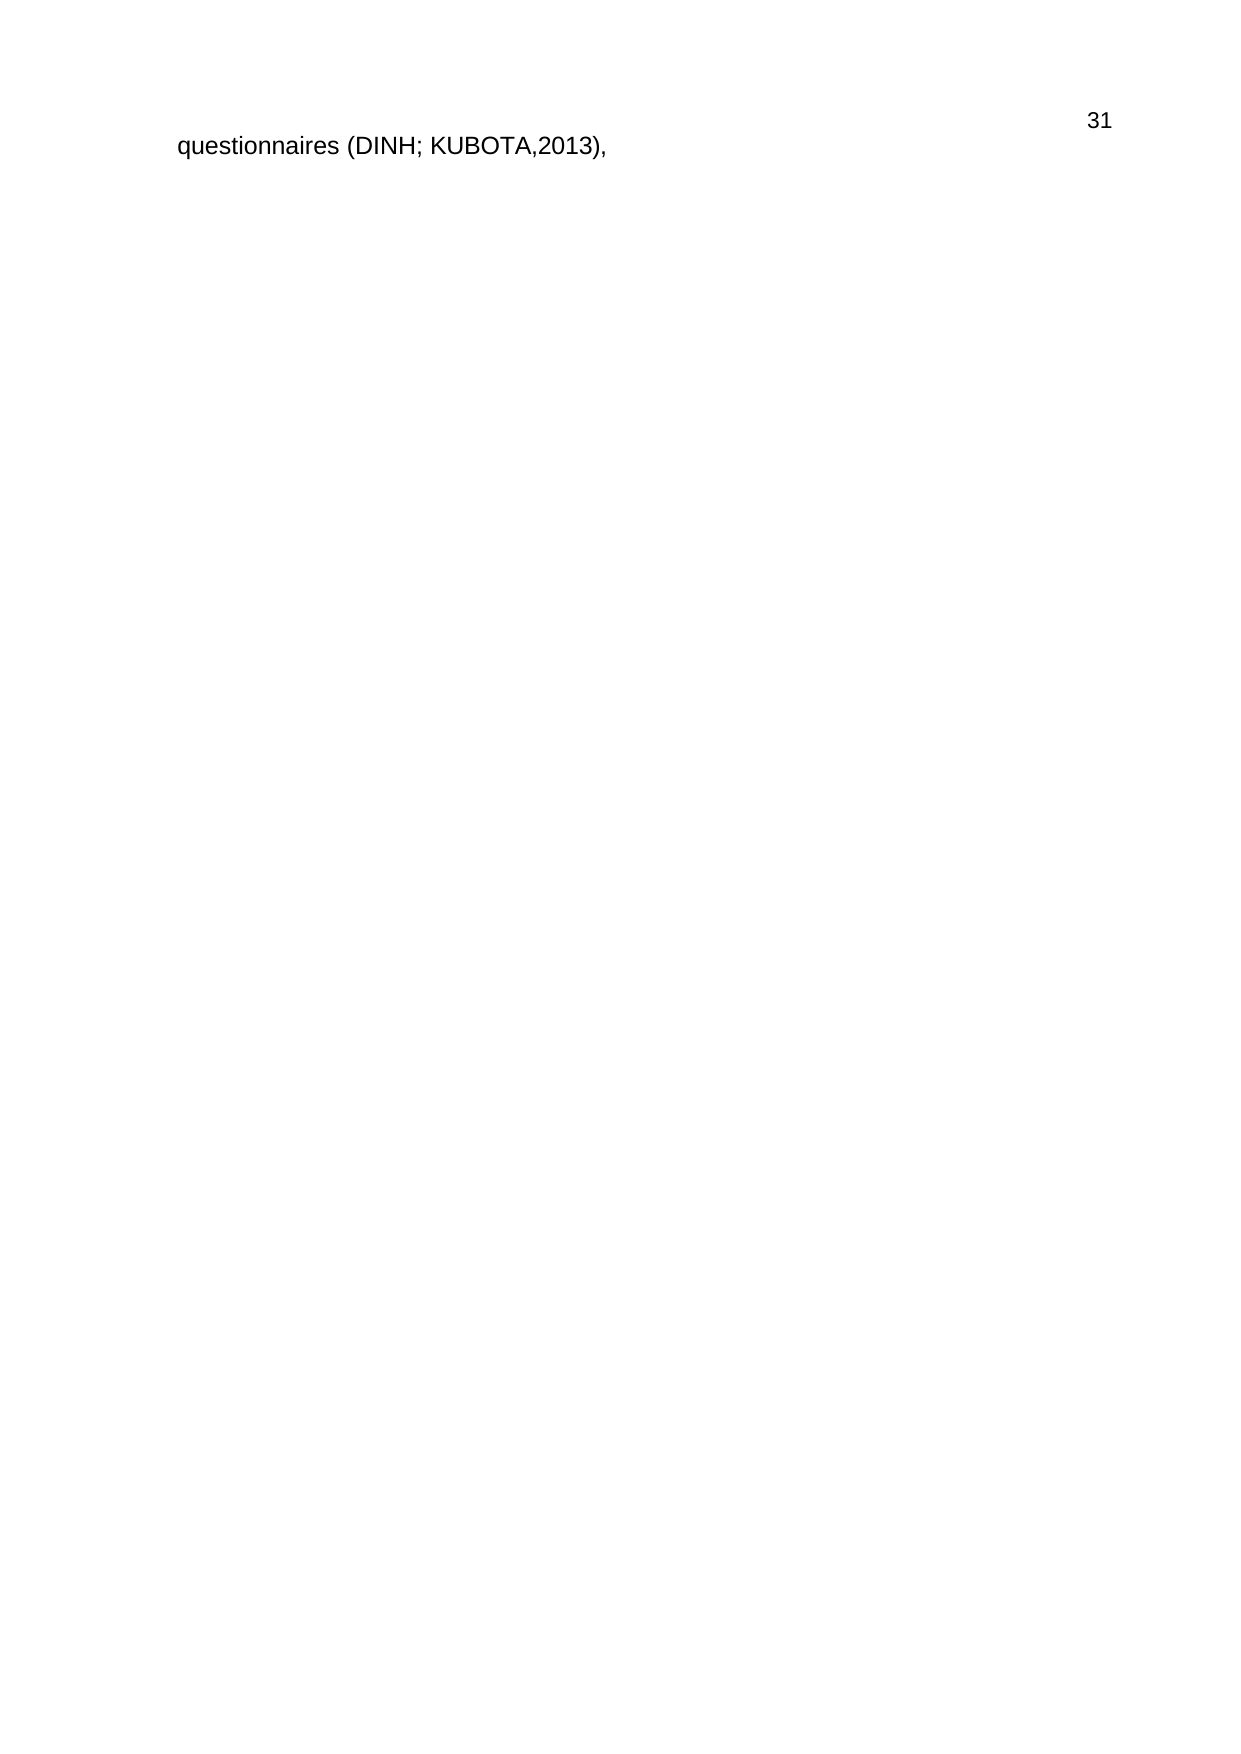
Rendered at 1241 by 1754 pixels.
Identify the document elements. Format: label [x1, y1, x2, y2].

text [177, 131, 1123, 160]
